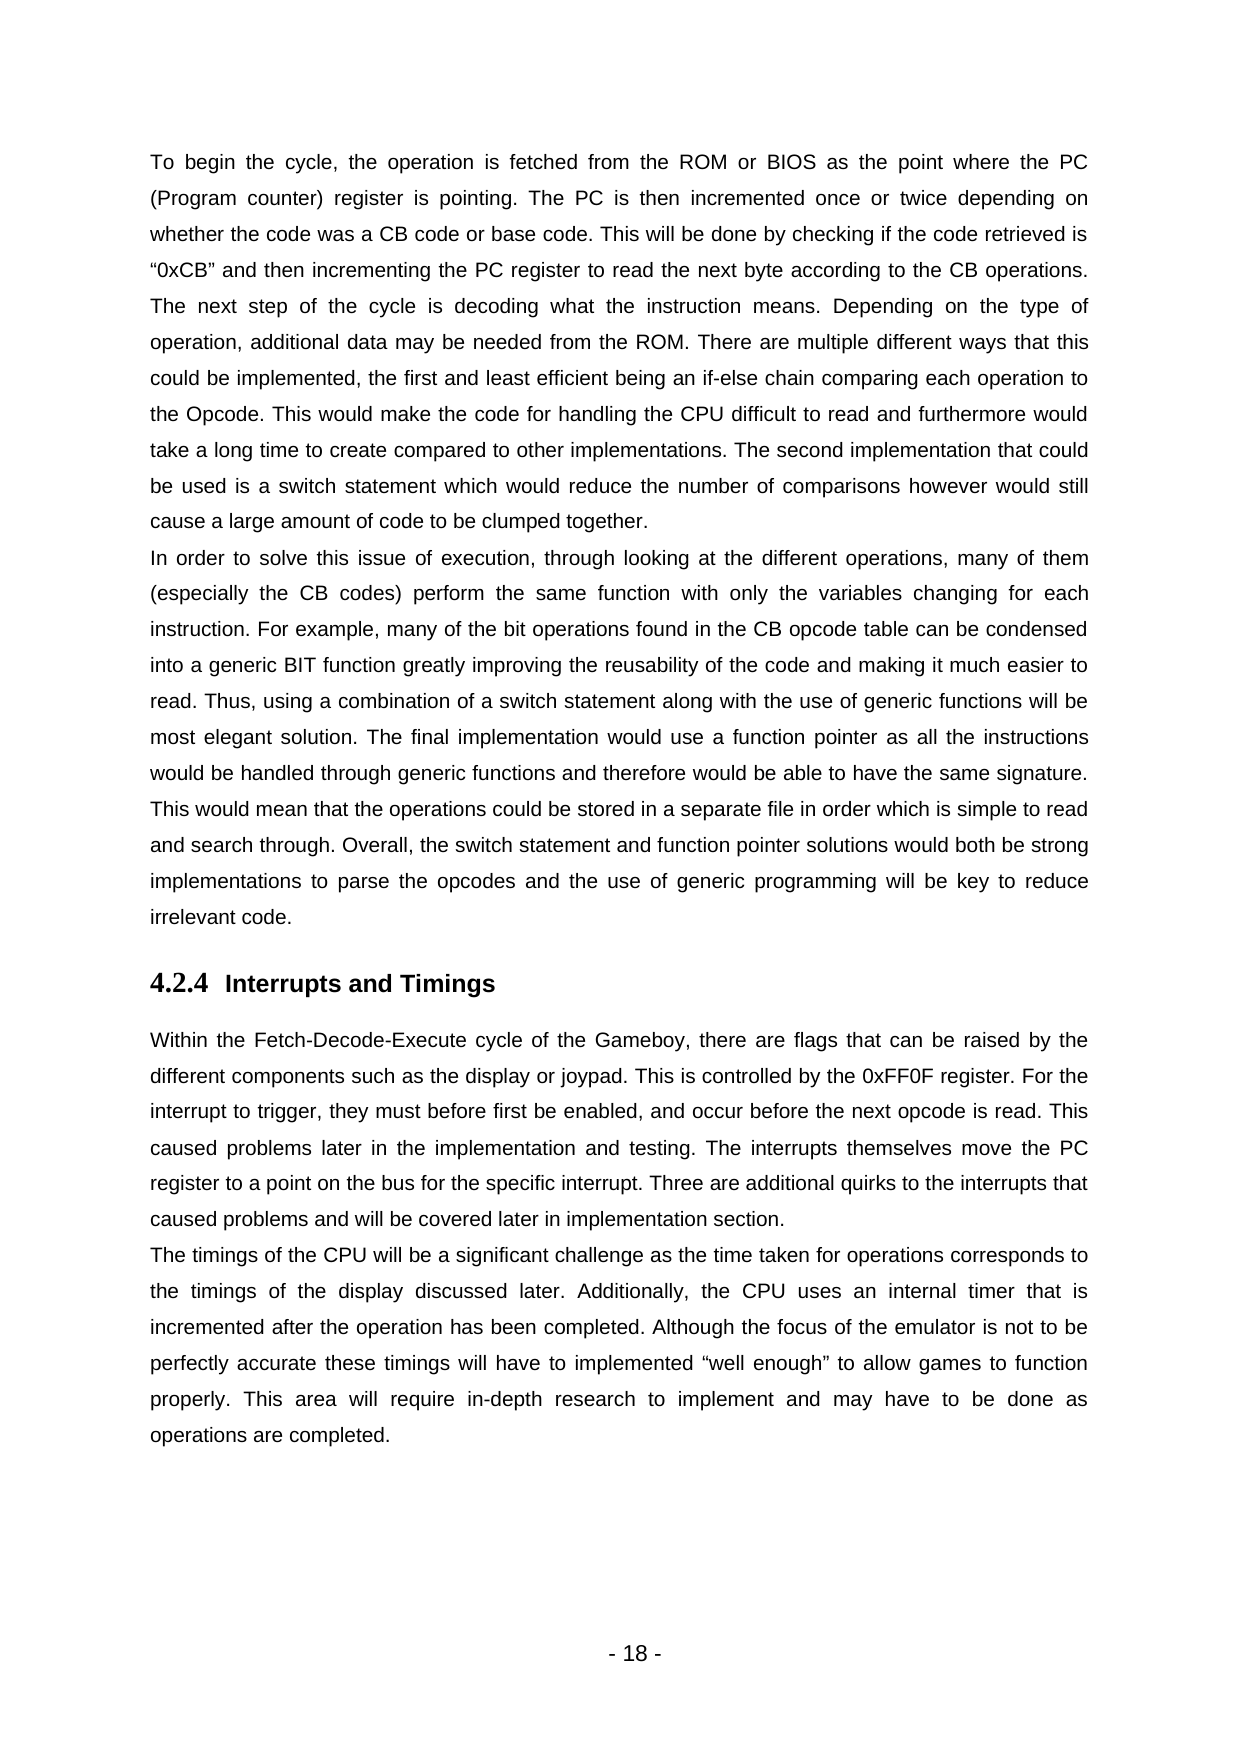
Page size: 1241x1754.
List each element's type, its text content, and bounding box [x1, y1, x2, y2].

text The timings of the CPU will be a significant challenge as the time taken for operations corresponds to the timings of the display discussed later. Additionally, the CPU uses an internal timer that is incremented after the operation has been completed. Although the focus of the emulator is not to be perfectly accurate these timings will have to implemented “well enough” to allow games to function properly. This area will require in-depth research to implement and may have to be done as operations are completed. [150, 1243, 1090, 1447]
text In order to solve this issue of execution, through looking at the different operations, many of them (especially the CB codes) perform the same function with only the variables changing for each instruction. For example, many of the bit operations found in the CB opcode table can be condensed into a generic BIT function greatly improving the reusability of the code and making it much easier to read. Thus, using a combination of a switch statement along with the use of generic functions will be most elegant solution. The final implementation would use a function pointer as all the instructions would be handled through generic functions and therefore would be able to have the same signature. This would mean that the operations could be stored in a separate file in order which is simple to read and search through. Overall, the switch statement and function pointer solutions would both be strong implementations to parse the opcodes and the use of generic programming will be key to reduce irrelevant code. [150, 545, 1090, 929]
text To begin the cycle, the operation is fetched from the ROM or BIOS as the point where the PC (Program counter) register is pointing. The PC is then incremented once or twice depending on whether the code was a CB code or base code. This will be done by checking if the code retrieved is “0xCB” and then incrementing the PC register to read the next byte according to the CB operations. The next step of the cycle is decoding what the instruction means. Depending on the type of operation, additional data may be needed from the ROM. There are multiple different ways that this could be implemented, the first and least efficient being an if-else chain comparing each operation to the Opcode. This would make the code for handling the CPU difficult to read and furthermore would take a long time to create compared to other implementations. The second implementation that could be used is a switch statement which would reduce the number of comparisons however would still cause a large amount of code to be clumped together. [150, 150, 1090, 533]
subtitle Interrupts and Timings [150, 966, 1090, 999]
text Within the Fetch-Decode-Execute cycle of the Gameboy, there are flags that can be raised by the different components such as the display or joypad. This is controlled by the 0xFF0F register. For the interrupt to trigger, they must before first be enabled, and occur before the next opcode is read. This caused problems later in the implementation and testing. The interrupts themselves move the PC register to a point on the bus for the specific interrupt. Three are additional quirks to the interrupts that caused problems and will be covered later in implementation section. [150, 1027, 1090, 1231]
